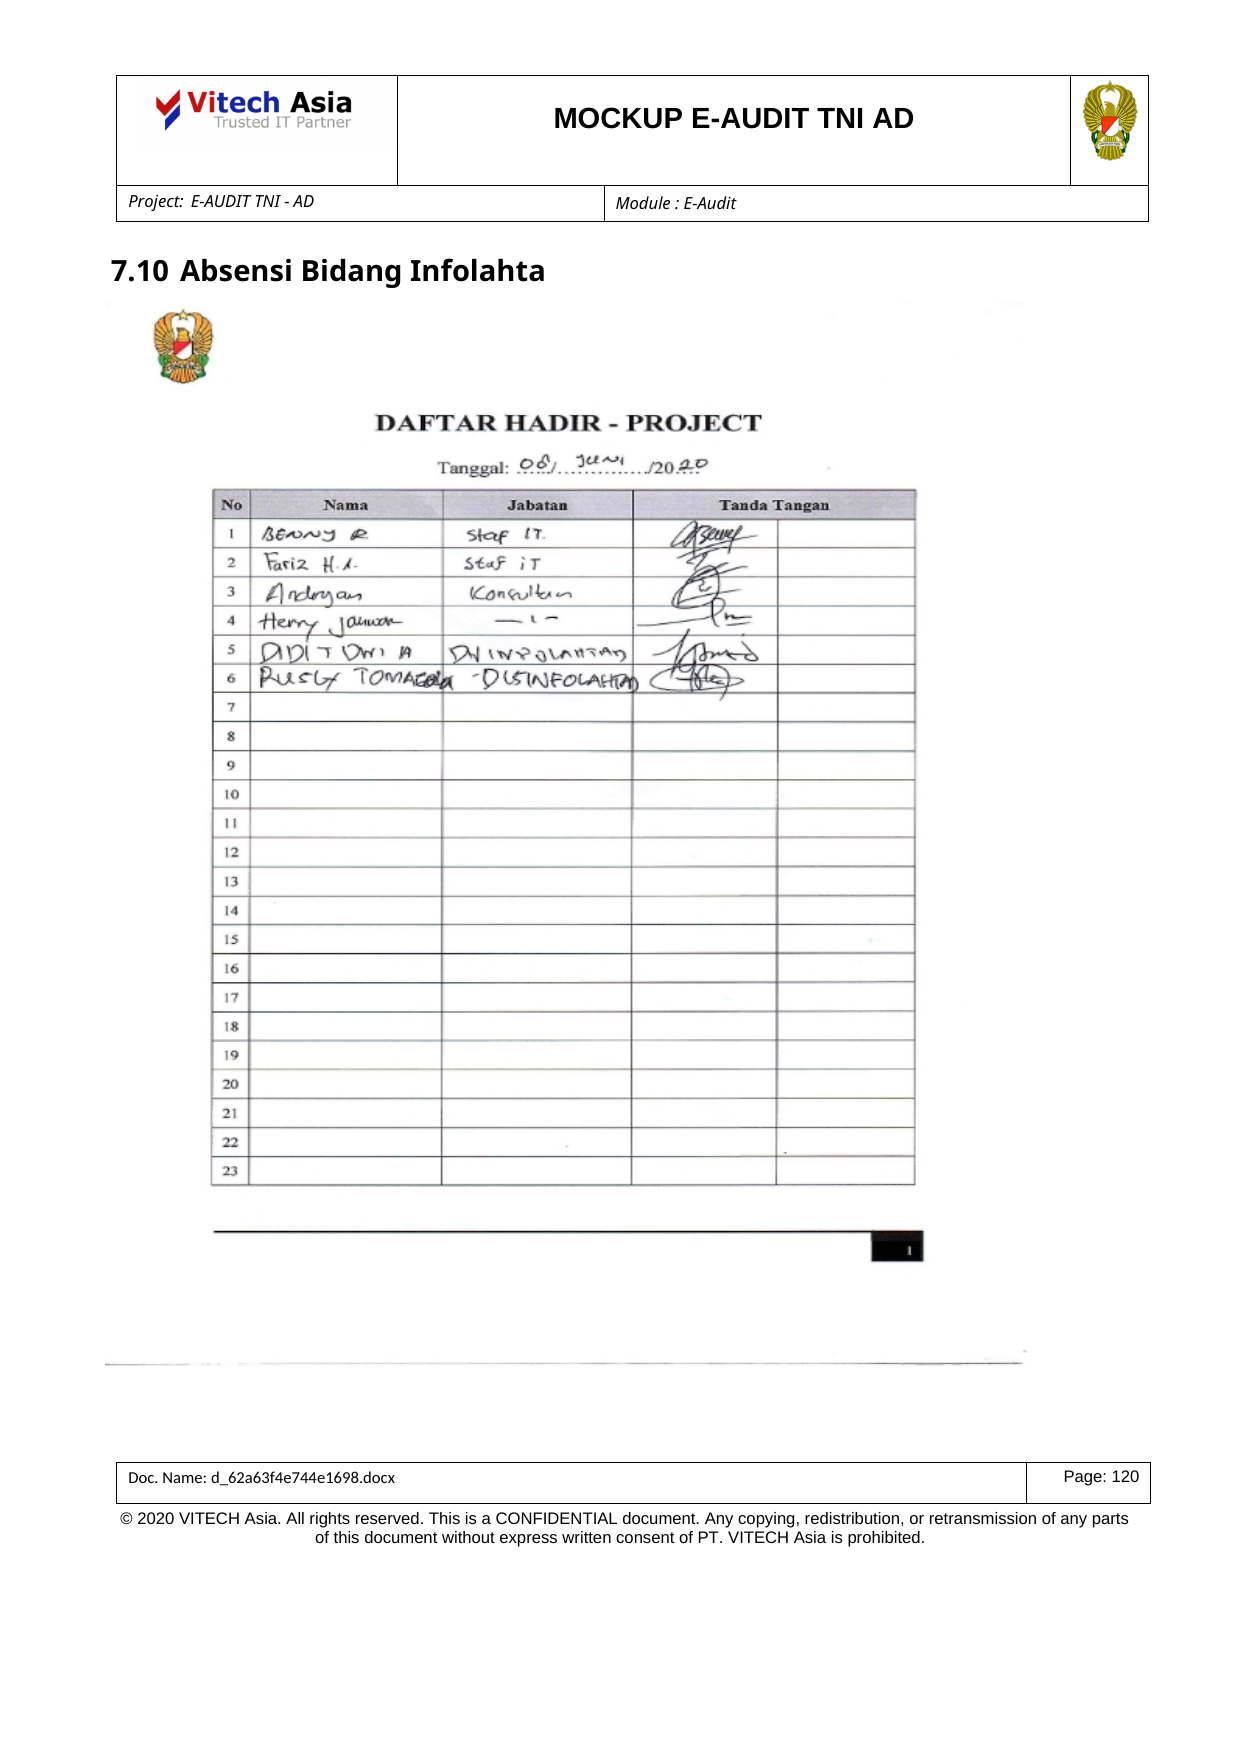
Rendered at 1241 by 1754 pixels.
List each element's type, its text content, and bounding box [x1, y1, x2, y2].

list Absensi Bidang Infolahta [105, 250, 1135, 289]
picture [139, 76, 395, 147]
picture [1075, 77, 1144, 164]
picture [105, 302, 1030, 1368]
